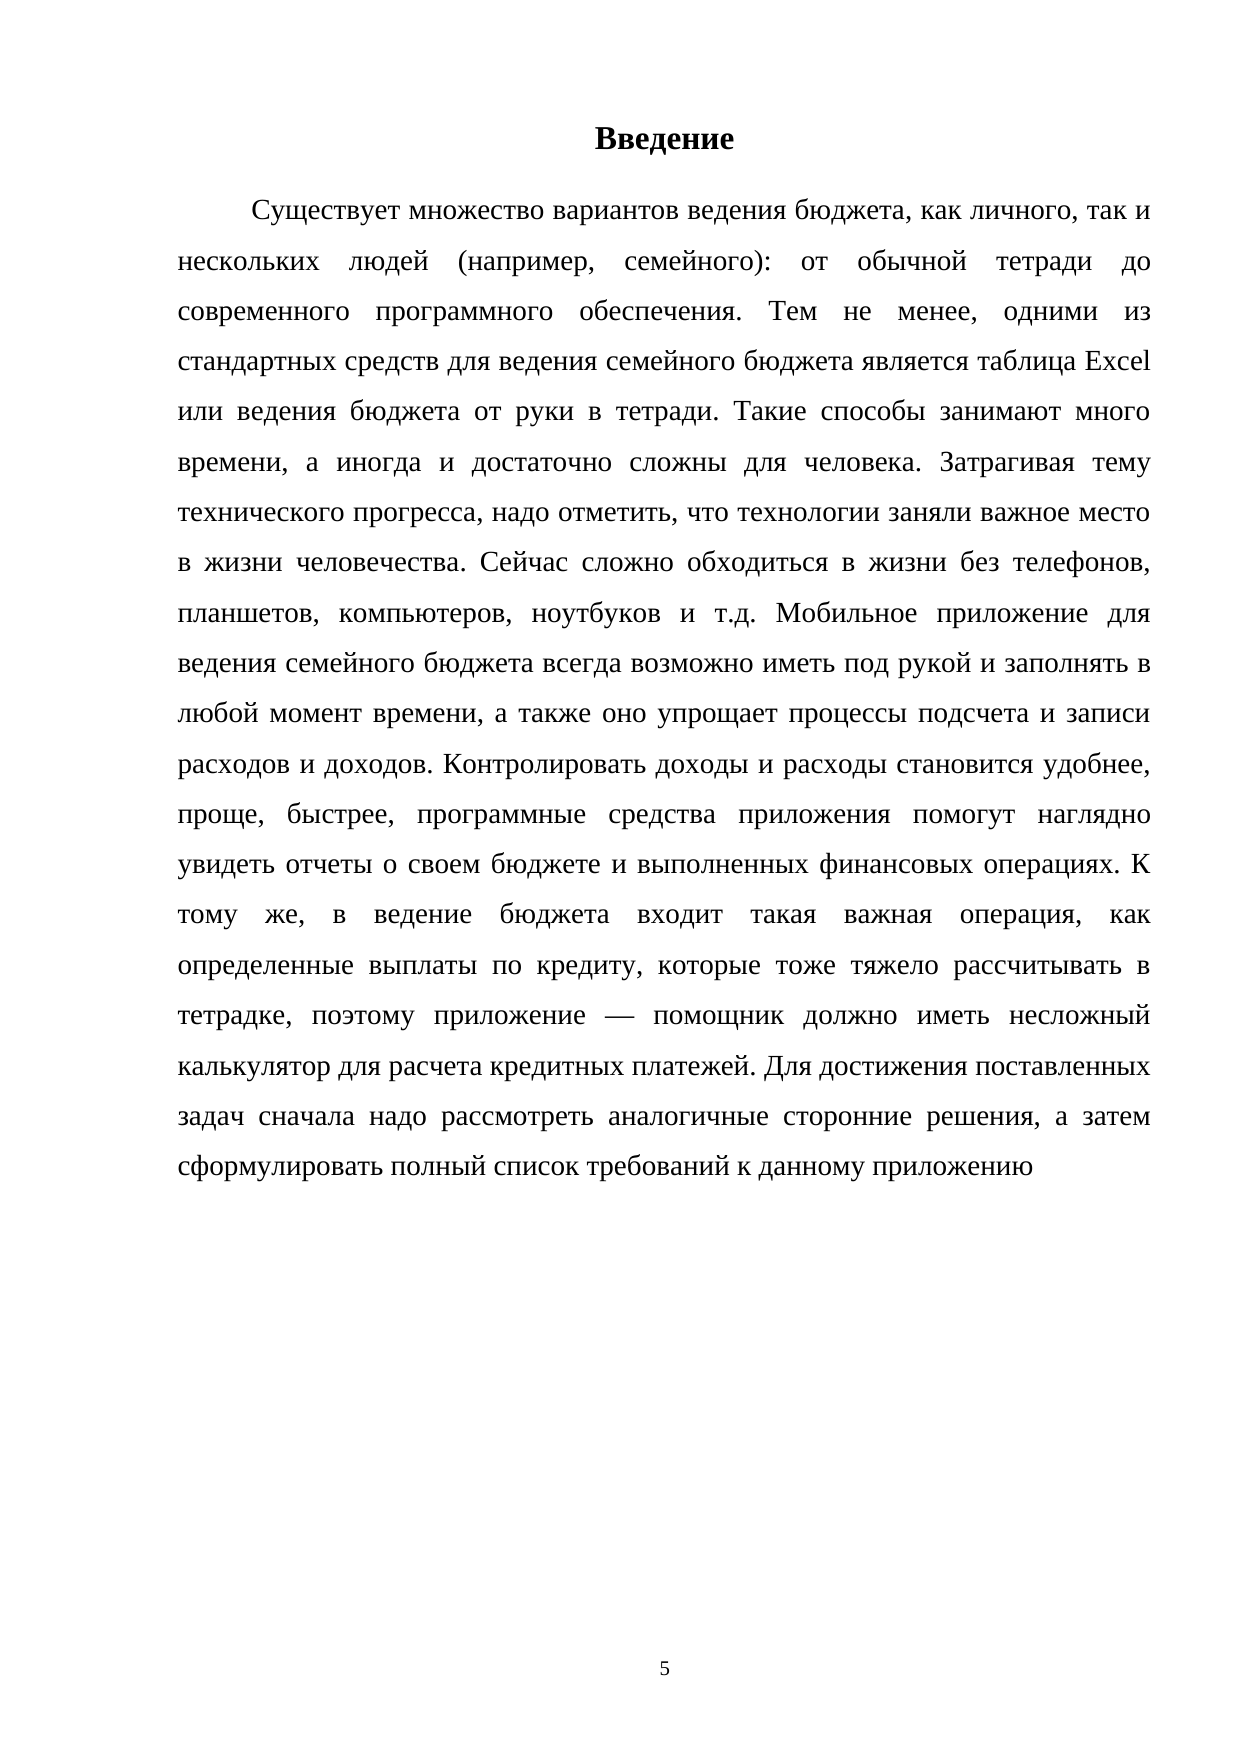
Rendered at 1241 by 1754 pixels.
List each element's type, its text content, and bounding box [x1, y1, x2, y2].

text Введение [177, 118, 1152, 156]
text Существует множество вариантов ведения бюджета, как личного, так и нескольких людей (например, семейного): от обычной тетради до современного программного обеспечения. Тем не менее, одними из стандартных средств для ведения семейного бюджета является таблица Excel или ведения бюджета от руки в тетради. Такие способы занимают много времени, а иногда и достаточно сложны для человека. Затрагивая тему технического прогресса, надо отметить, что технологии заняли важное место в жизни человечества. Сейчас сложно обходиться в жизни без телефонов, планшетов, компьютеров, ноутбуков и т.д. Мобильное приложение для ведения семейного бюджета всегда возможно иметь под рукой и заполнять в любой момент времени, а также оно упрощает процессы подсчета и записи расходов и доходов. Контролировать доходы и расходы становится удобнее, проще, быстрее, программные средства приложения помогут наглядно увидеть отчеты о своем бюджете и выполненных финансовых операциях. К тому же, в ведение бюджета входит такая важная операция, как определенные выплаты по кредиту, которые тоже тяжело рассчитывать в тетрадке, поэтому приложение — помощник должно иметь несложный калькулятор для расчета кредитных платежей. Для достижения поставленных задач сначала надо рассмотреть аналогичные сторонние решения, а затем сформулировать полный список требований к данному приложению [177, 192, 1152, 1182]
